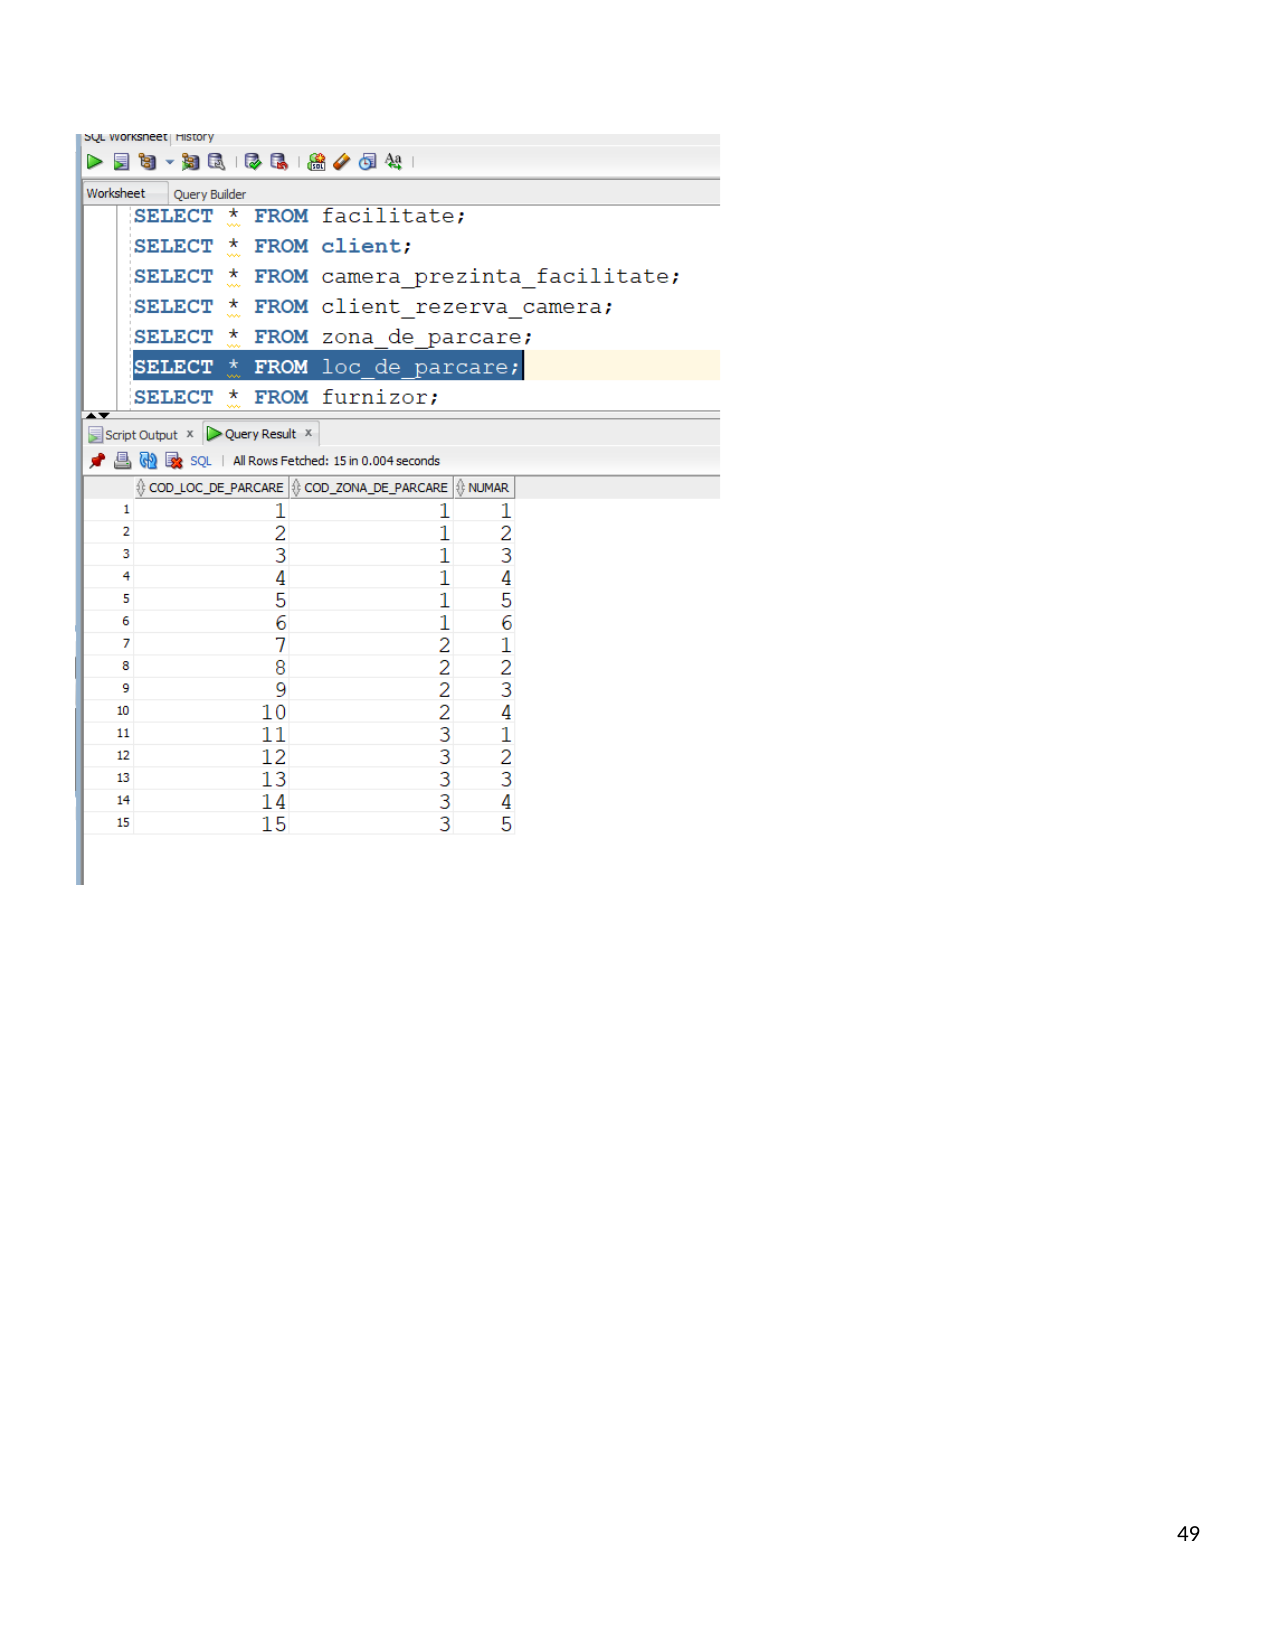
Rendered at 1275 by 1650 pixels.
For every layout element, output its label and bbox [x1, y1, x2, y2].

picture [75, 134, 721, 885]
